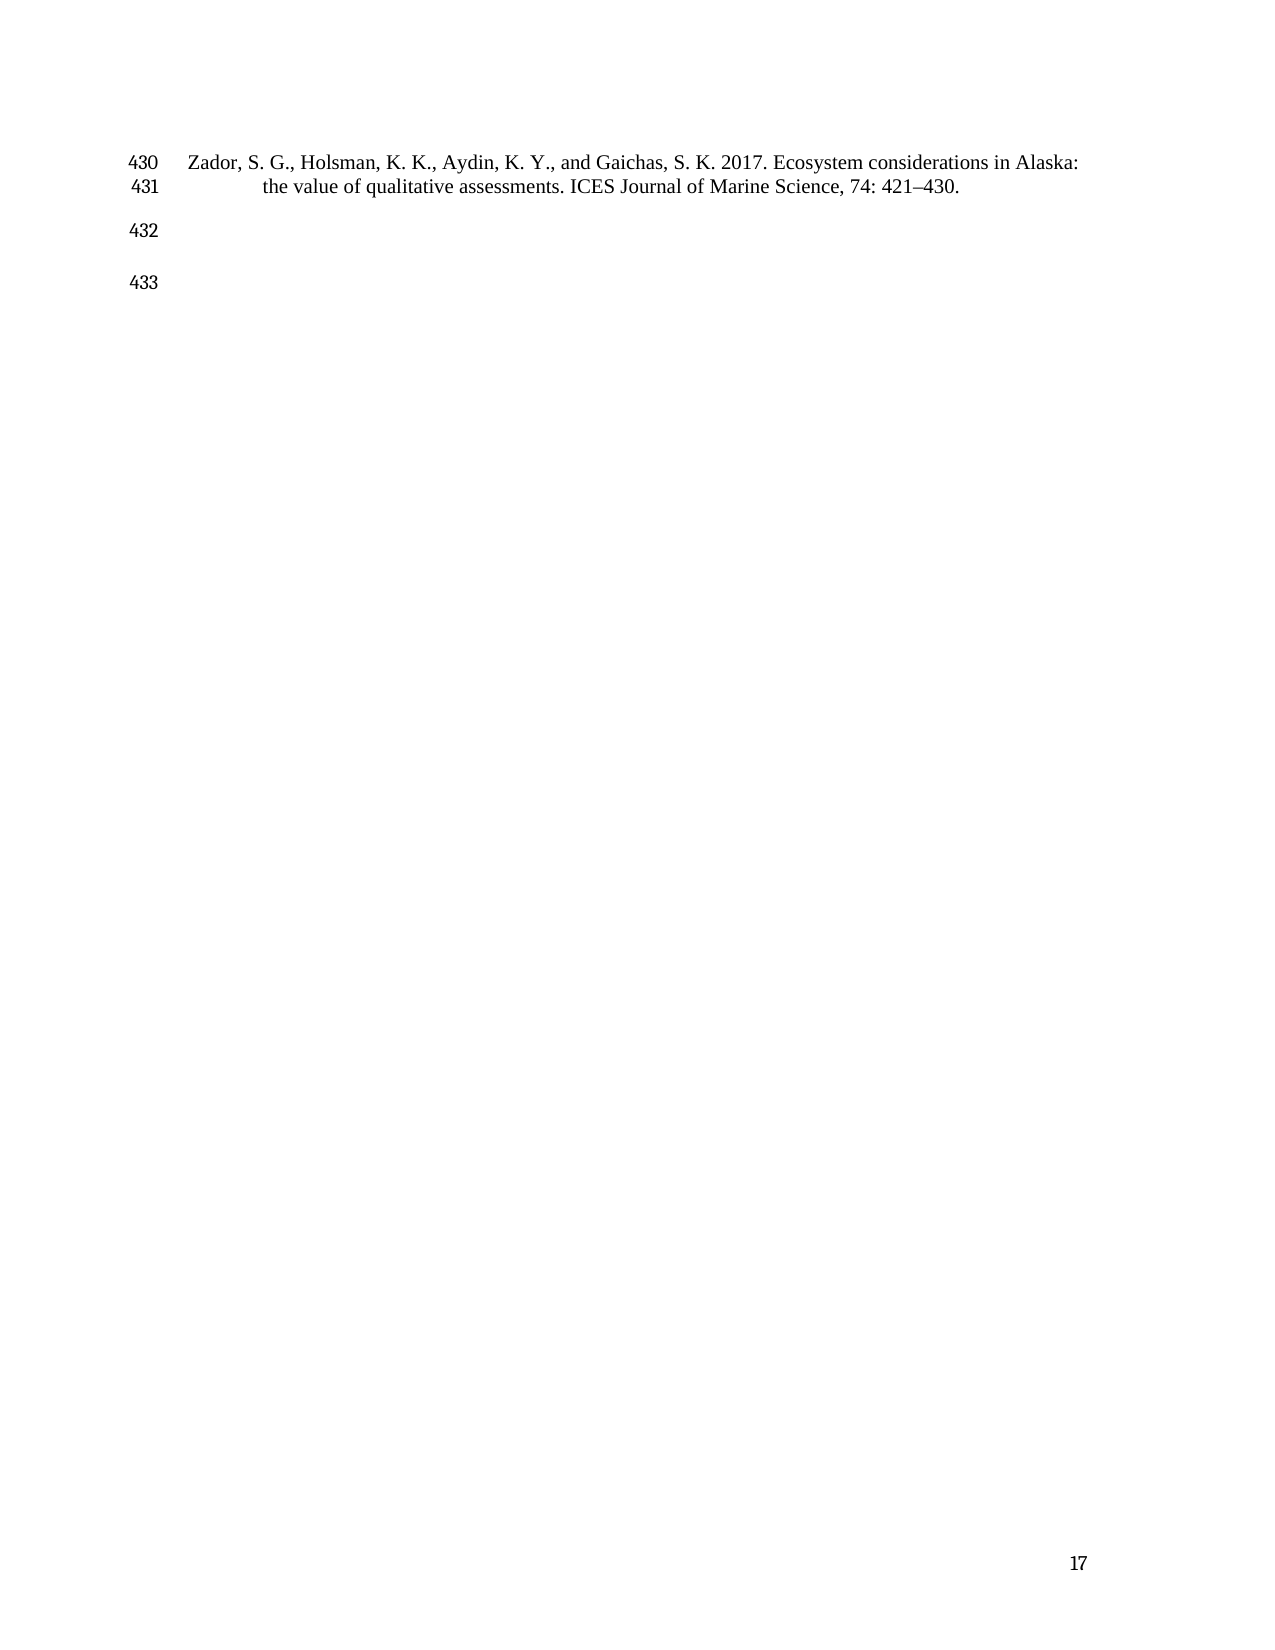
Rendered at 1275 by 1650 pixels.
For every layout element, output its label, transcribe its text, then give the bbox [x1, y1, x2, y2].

text Zador, S. G., Holsman, K. K., Aydin, K. Y., and Gaichas, S. K. 2017. Ecosystem considerations in Alaska: the value of qualitative assessments. ICES Journal of Marine Science, 74: 421–430. [187, 150, 1087, 198]
